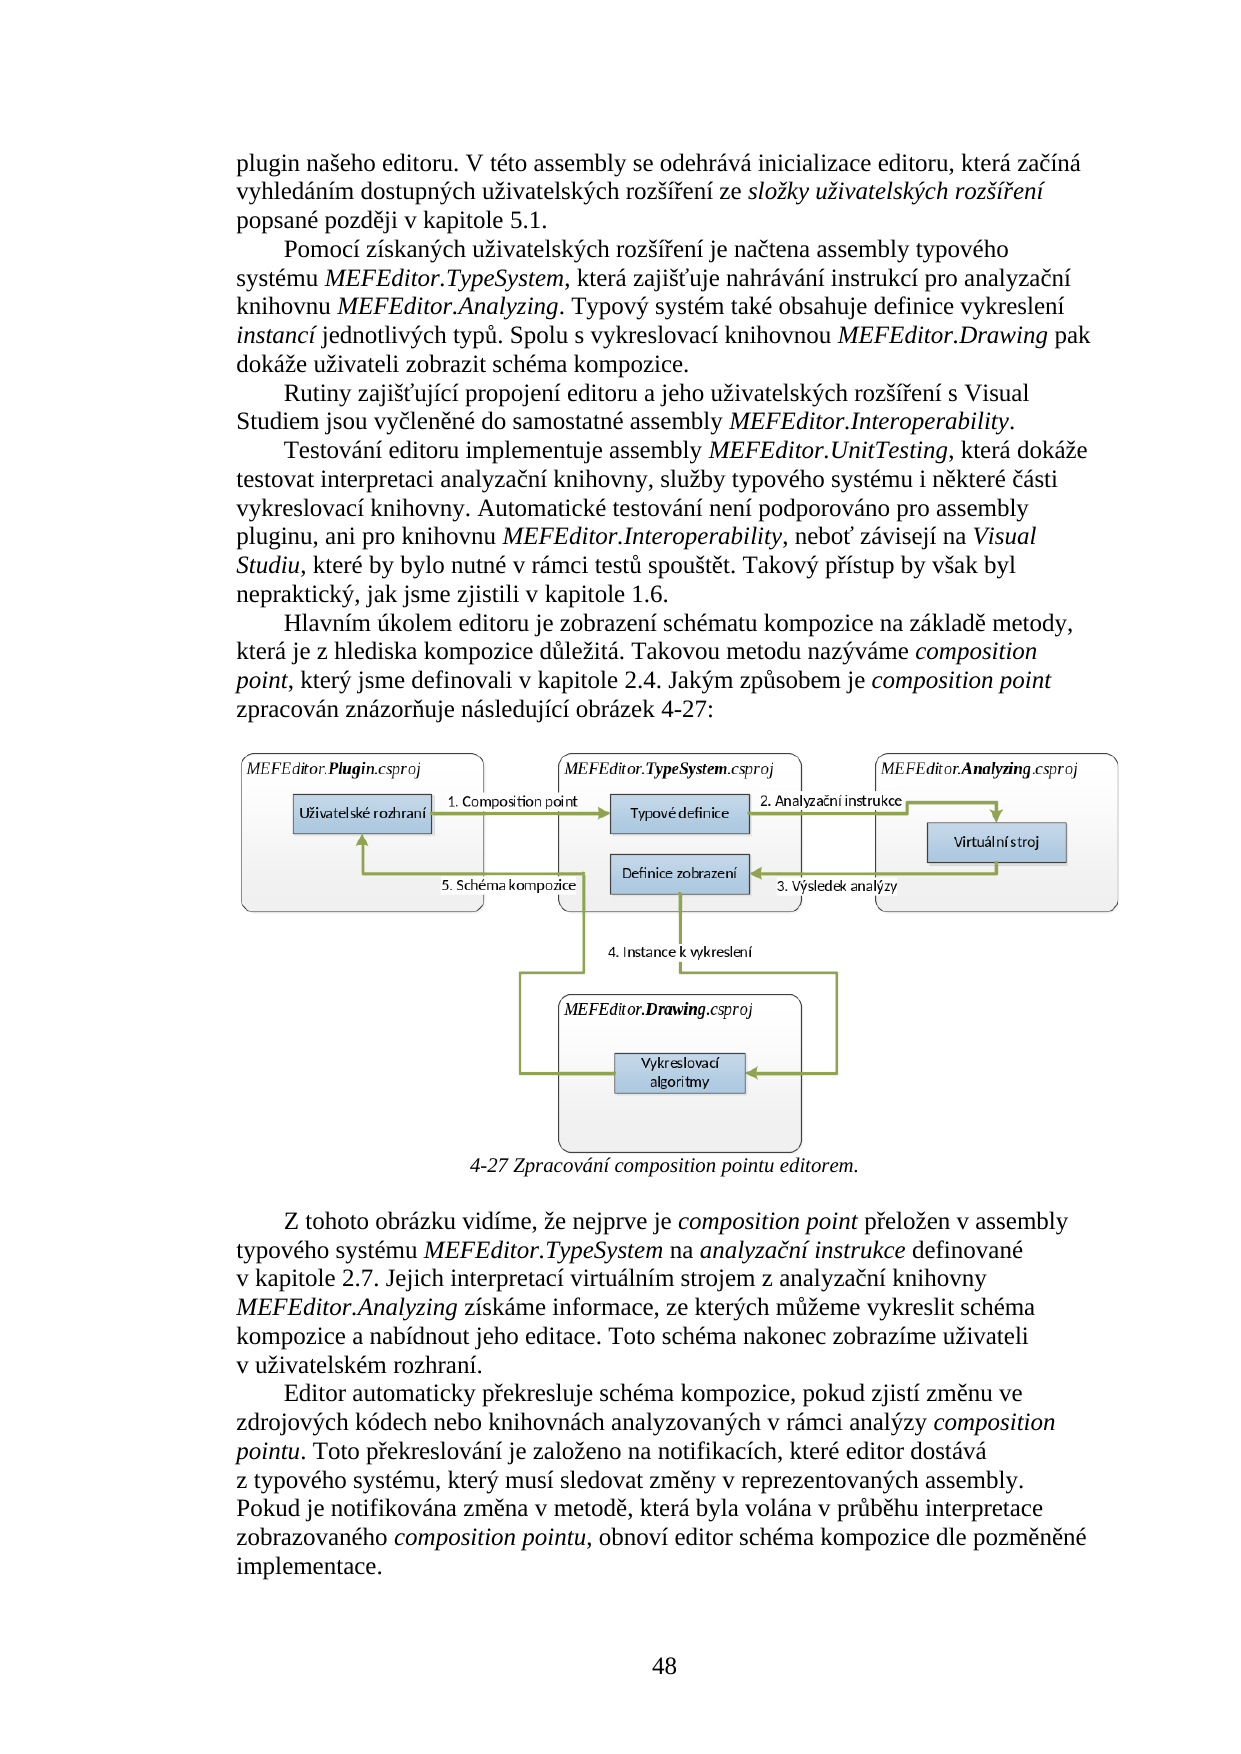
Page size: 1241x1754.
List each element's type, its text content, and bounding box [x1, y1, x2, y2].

text Editor automaticky překresluje schéma kompozice, pokud zjistí změnu ve zdrojových kódech nebo knihovnách analyzovaných v rámci analýzy composition pointu. Toto překreslování je založeno na notifikacích, které editor dostává z typového systému, který musí sledovat změny v reprezentovaných assembly. Pokud je notifikována změna v metodě, která byla volána v průběhu interpretace zobrazovaného composition pointu, obnoví editor schéma kompozice dle pozměněné implementace. [236, 1378, 1092, 1580]
text Rutiny zajišťující propojení editoru a jeho uživatelských rozšíření s Visual Studiem jsou vyčleněné do samostatné assembly MEFEditor.Interoperability. [236, 378, 1092, 435]
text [236, 148, 1092, 234]
text Z tohoto obrázku vidíme, že nejprve je composition point přeložen v assembly typového systému MEFEditor.TypeSystem na analyzační instrukce definované v kapitole 2.7. Jejich interpretací virtuálním strojem z analyzační knihovny MEFEditor.Analyzing získáme informace, ze kterých můžeme vykreslit schéma kompozice a nabídnout jeho editace. Toto schéma nakonec zobrazíme uživateli v uživatelském rozhraní. [236, 1206, 1092, 1378]
text Pomocí získaných uživatelských rozšíření je načtena assembly typového systému MEFEditor.TypeSystem, která zajišťuje nahrávání instrukcí pro analyzační knihovnu MEFEditor.Analyzing. Typový systém také obsahuje definice vykreslení instancí jednotlivých typů. Spolu s vykreslovací knihovnou MEFEditor.Drawing pak dokáže uživateli zobrazit schéma kompozice. [236, 234, 1092, 378]
text Testování editoru implementuje assembly MEFEditor.UnitTesting, která dokáže testovat interpretaci analyzační knihovny, služby typového systému i některé části vykreslovací knihovny. Automatické testování není podporováno pro assembly pluginu, ani pro knihovnu MEFEditor.Interoperability, neboť závisejí na Visual Studiu, které by bylo nutné v rámci testů spouštět. Takový přístup by však byl nepraktický, jak jsme zjistili v kapitole 1.6. [236, 435, 1092, 608]
